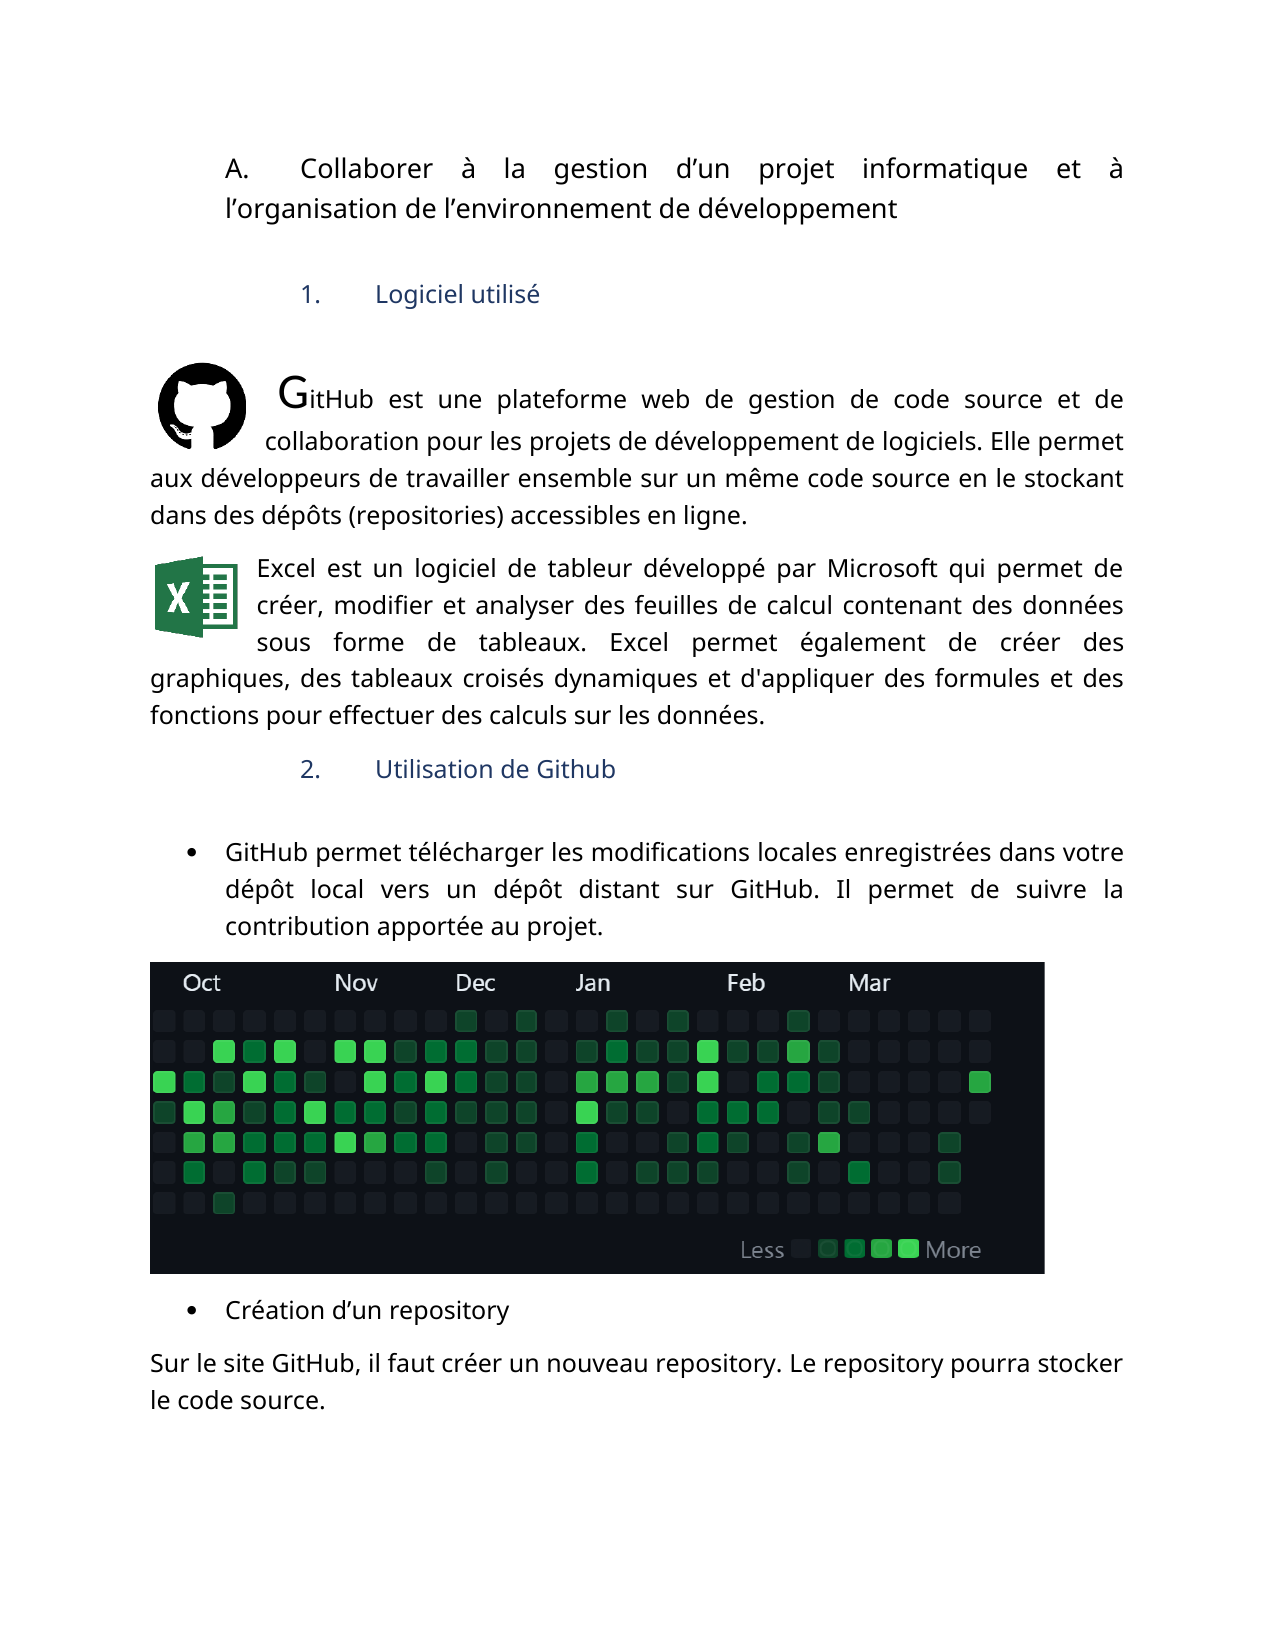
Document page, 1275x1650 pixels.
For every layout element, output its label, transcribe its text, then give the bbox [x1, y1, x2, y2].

text Sur le site GitHub, il faut créer un nouveau repository. Le repository pourra stocker le code source. [150, 1346, 1125, 1417]
picture [155, 360, 246, 448]
list GitHub permet télécharger les modifications locales enregistrées dans votre dépôt local vers un dépôt distant sur GitHub. Il permet de suivre la contribution apportée au projet. [187, 835, 1125, 943]
list Création d’un repository [187, 1292, 1125, 1327]
text Excel est un logiciel de tableur développé par Microsoft qui permet de créer, modifier et analyser des feuilles de calcul contenant des données sous forme de tableaux. Excel permet également de créer des graphiques, des tableaux croisés dynamiques et d'appliquer des formules et des fonctions pour effectuer des calculs sur les données. [150, 551, 1125, 732]
subtitle Collaborer à la gestion d’un projet informatique et à l’organisation de l’environnement de développement [225, 150, 1125, 227]
text GitHub est une plateforme web de gestion de code source et de collaboration pour les projets de développement de logiciels. Elle permet aux développeurs de travailler ensemble sur un même code source en le stockant dans des dépôts (repositories) accessibles en ligne. [150, 360, 1125, 531]
picture [150, 550, 242, 642]
subtitle Utilisation de Github [300, 751, 1125, 785]
picture [150, 962, 1045, 1274]
subtitle Logiciel utilisé [300, 276, 1125, 311]
